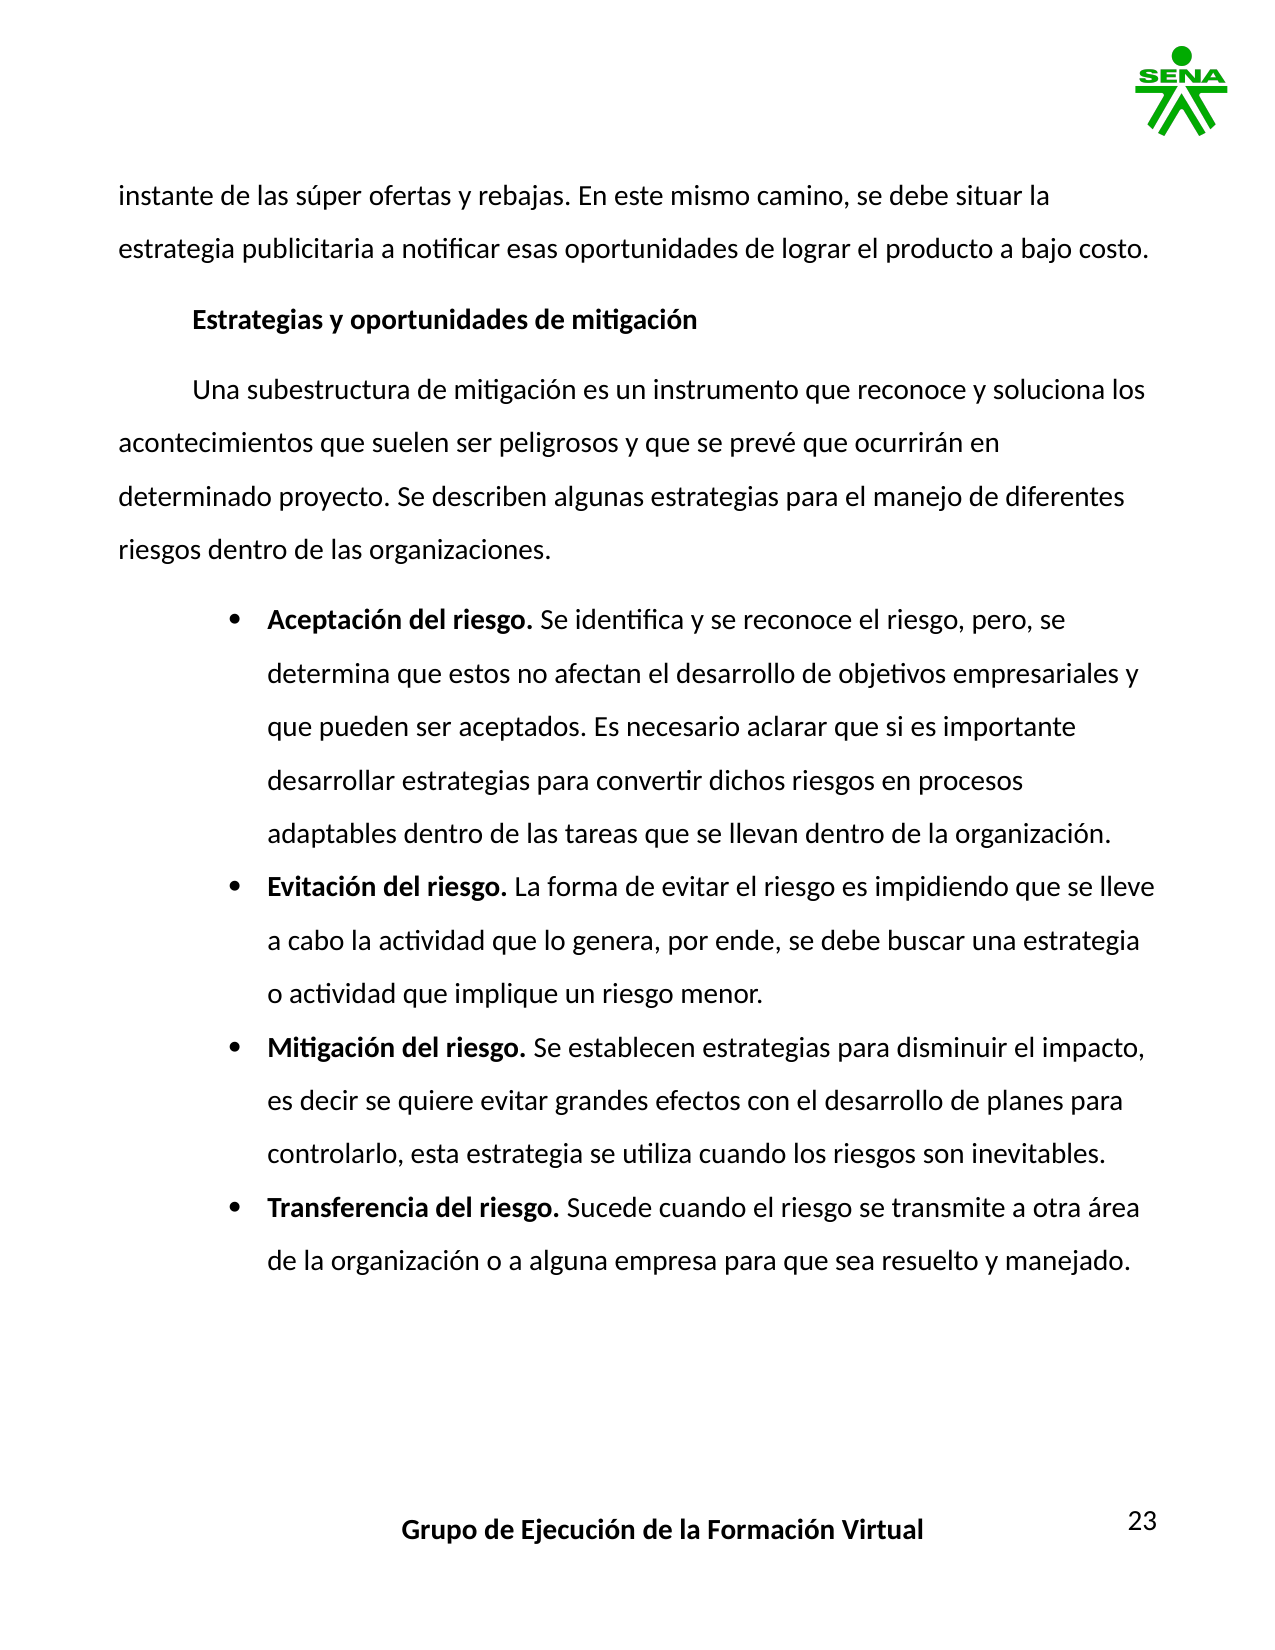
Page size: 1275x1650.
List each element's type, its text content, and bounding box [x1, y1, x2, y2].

text Una subestructura de mitigación es un instrumento que reconoce y soluciona los acontecimientos que suelen ser peligrosos y que se prevé que ocurrirán en determinado proyecto. Se describen algunas estrategias para el manejo de diferentes riesgos dentro de las organizaciones. [118, 371, 1157, 567]
list Transferencia del riesgo. Sucede cuando el riesgo se transmite a otra área de la organización o a alguna empresa para que sea resuelto y manejado. [229, 1189, 1157, 1278]
picture [1135, 46, 1228, 136]
text Estrategias y oportunidades de mitigación [118, 301, 1157, 336]
list Aceptación del riesgo. Se identifica y se reconoce el riesgo, pero, se determina que estos no afectan el desarrollo de objetivos empresariales y que pueden ser aceptados. Es necesario aclarar que si es importante desarrollar estrategias para convertir dichos riesgos en procesos adaptables dentro de las tareas que se llevan dentro de la organización. [229, 601, 1157, 851]
list Evitación del riesgo. La forma de evitar el riesgo es impidiendo que se lleve a cabo la actividad que lo genera, por ende, se debe buscar una estrategia o actividad que implique un riesgo menor. [229, 868, 1157, 1011]
list Mitigación del riesgo. Se establecen estrategias para disminuir el impacto, es decir se quiere evitar grandes efectos con el desarrollo de planes para controlarlo, esta estrategia se utiliza cuando los riesgos son inevitables. [229, 1029, 1157, 1171]
